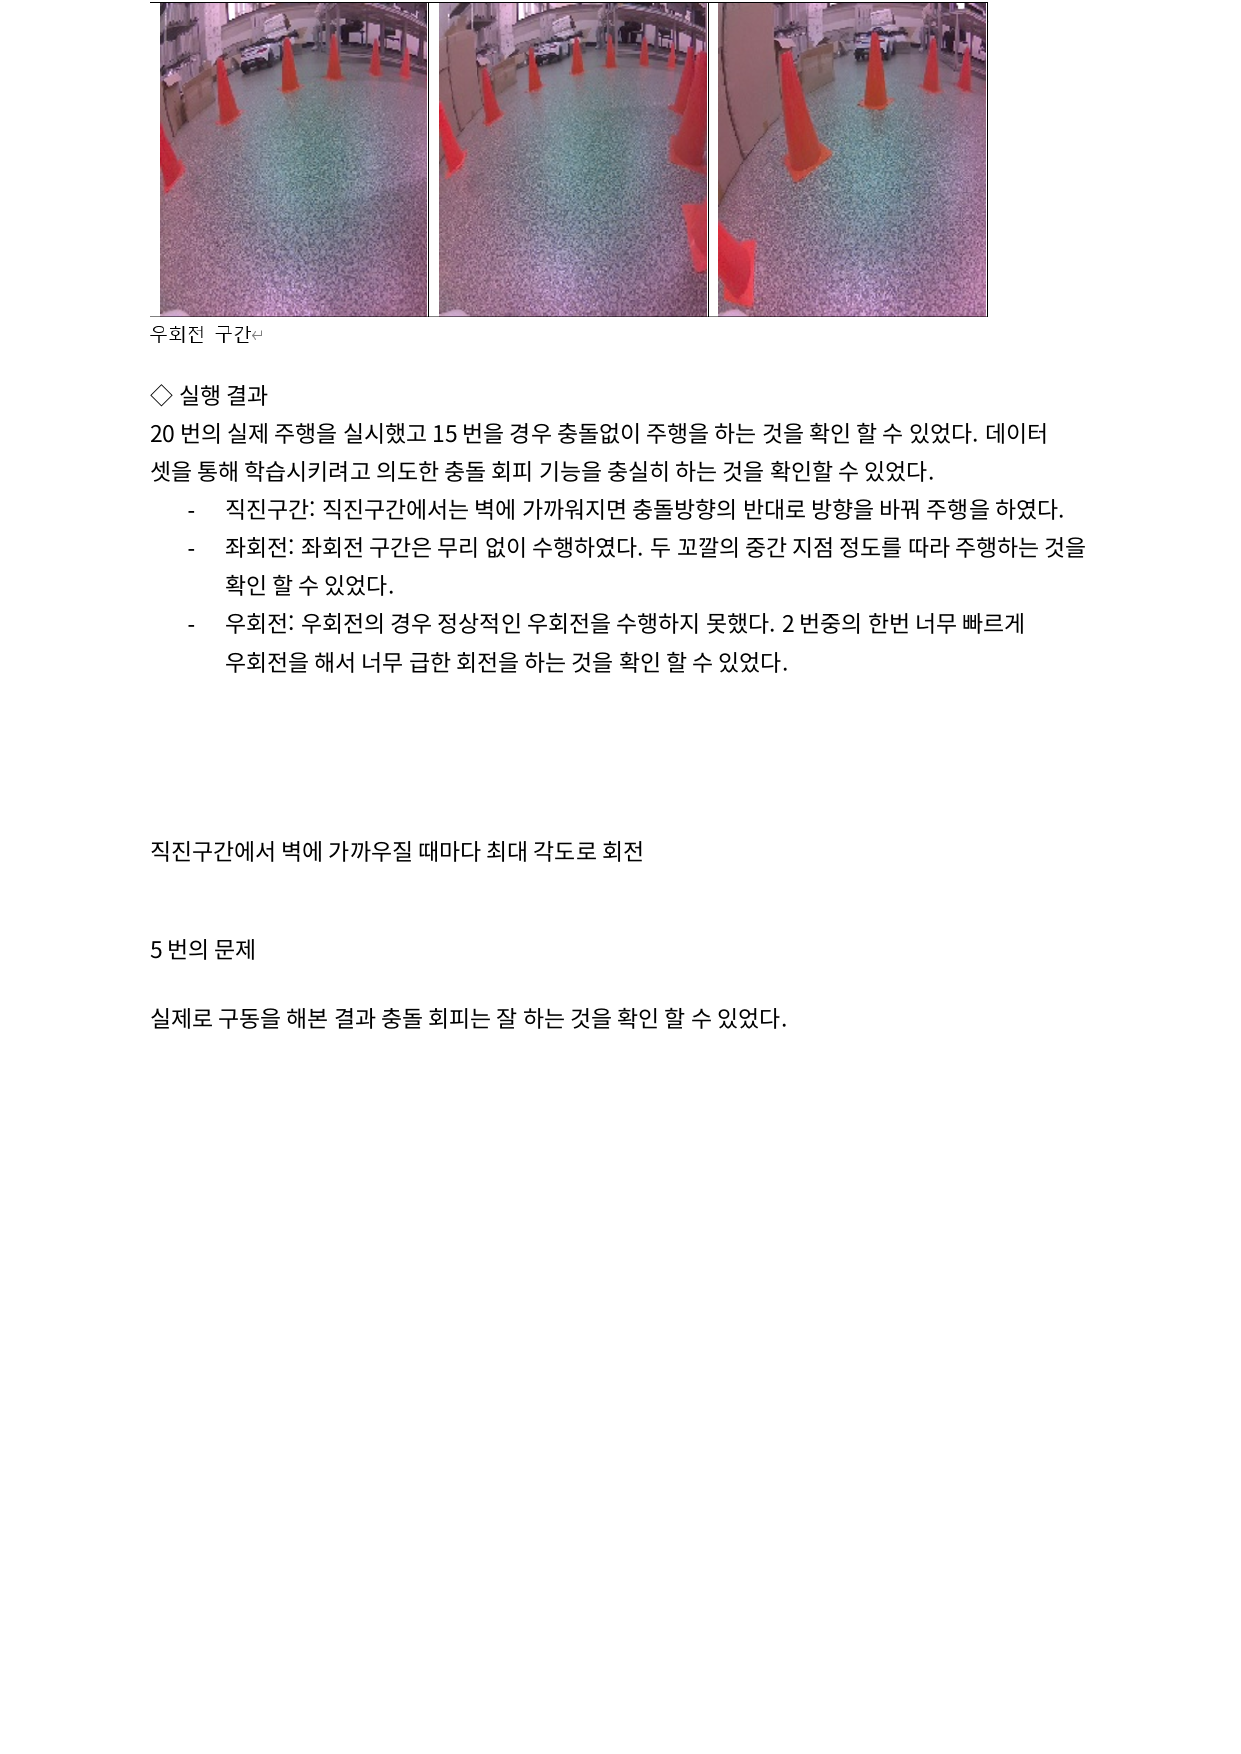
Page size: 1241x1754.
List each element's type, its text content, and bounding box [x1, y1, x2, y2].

text 20번의 실제 주행을 실시했고 15번을 경우 충돌없이 주행을 하는 것을 확인 할 수 있었다. 데이터 셋을 통해 학습시키려고 의도한 충돌 회피 기능을 충실히 하는 것을 확인할 수 있었다. [150, 416, 1090, 487]
text 5번의 문제 [150, 932, 1090, 965]
text 직진구간에서 벽에 가까우질 때마다 최대 각도로 회전 [150, 833, 1090, 867]
text 실제로 구동을 해본 결과 충돌 회피는 잘 하는 것을 확인 할 수 있었다. [150, 1000, 1090, 1034]
picture [150, 0, 989, 344]
list 좌회전: 좌회전 구간은 무리 없이 수행하였다. 두 꼬깔의 중간 지점 정도를 따라 주행하는 것을 확인 할 수 있었다. [187, 530, 1090, 601]
text ◇ 실행 결과 [150, 377, 1090, 411]
list 직진구간: 직진구간에서는 벽에 가까워지면 충돌방향의 반대로 방향을 바꿔 주행을 하였다. [187, 492, 1090, 525]
list 우회전: 우회전의 경우 정상적인 우회전을 수행하지 못했다. 2번중의 한번 너무 빠르게 우회전을 해서 너무 급한 회전을 하는 것을 확인 할 수 있었다. [187, 606, 1090, 678]
